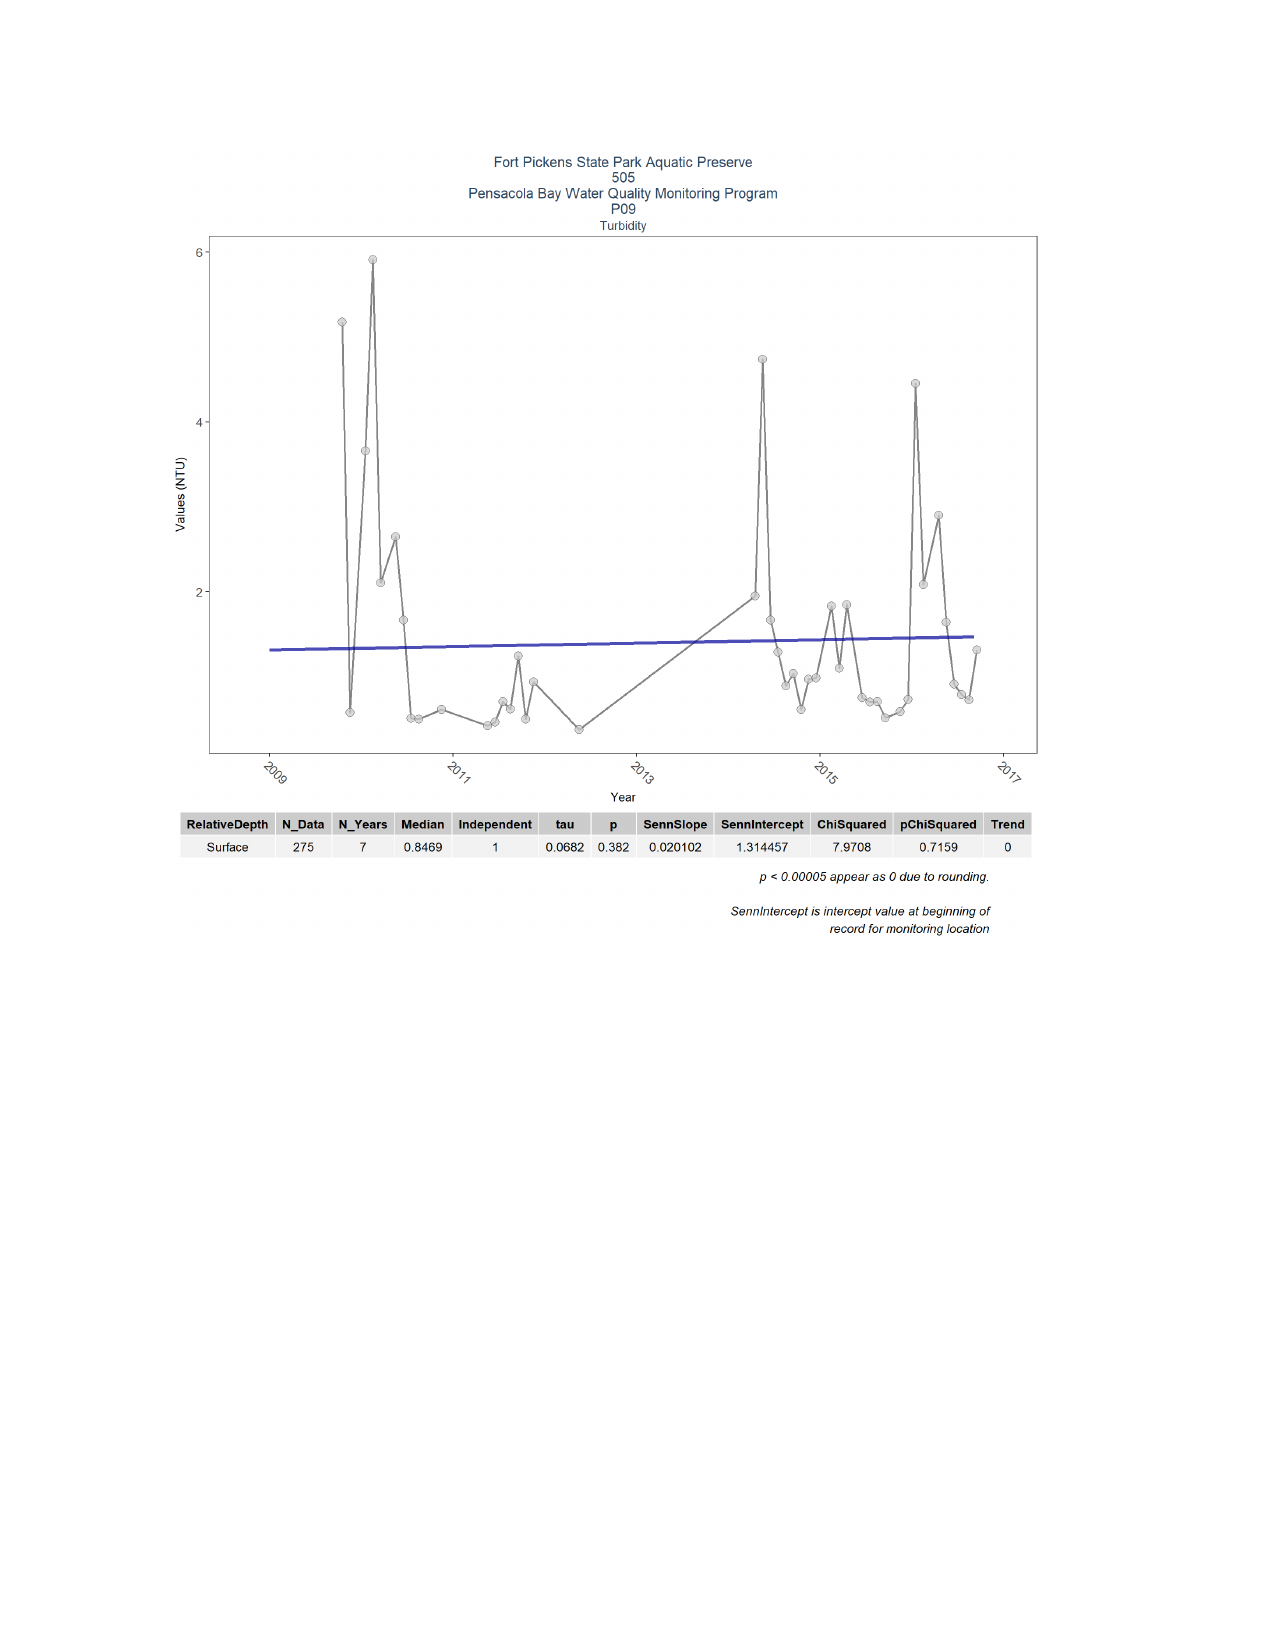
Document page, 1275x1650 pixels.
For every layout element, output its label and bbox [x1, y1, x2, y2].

picture [168, 150, 1044, 938]
